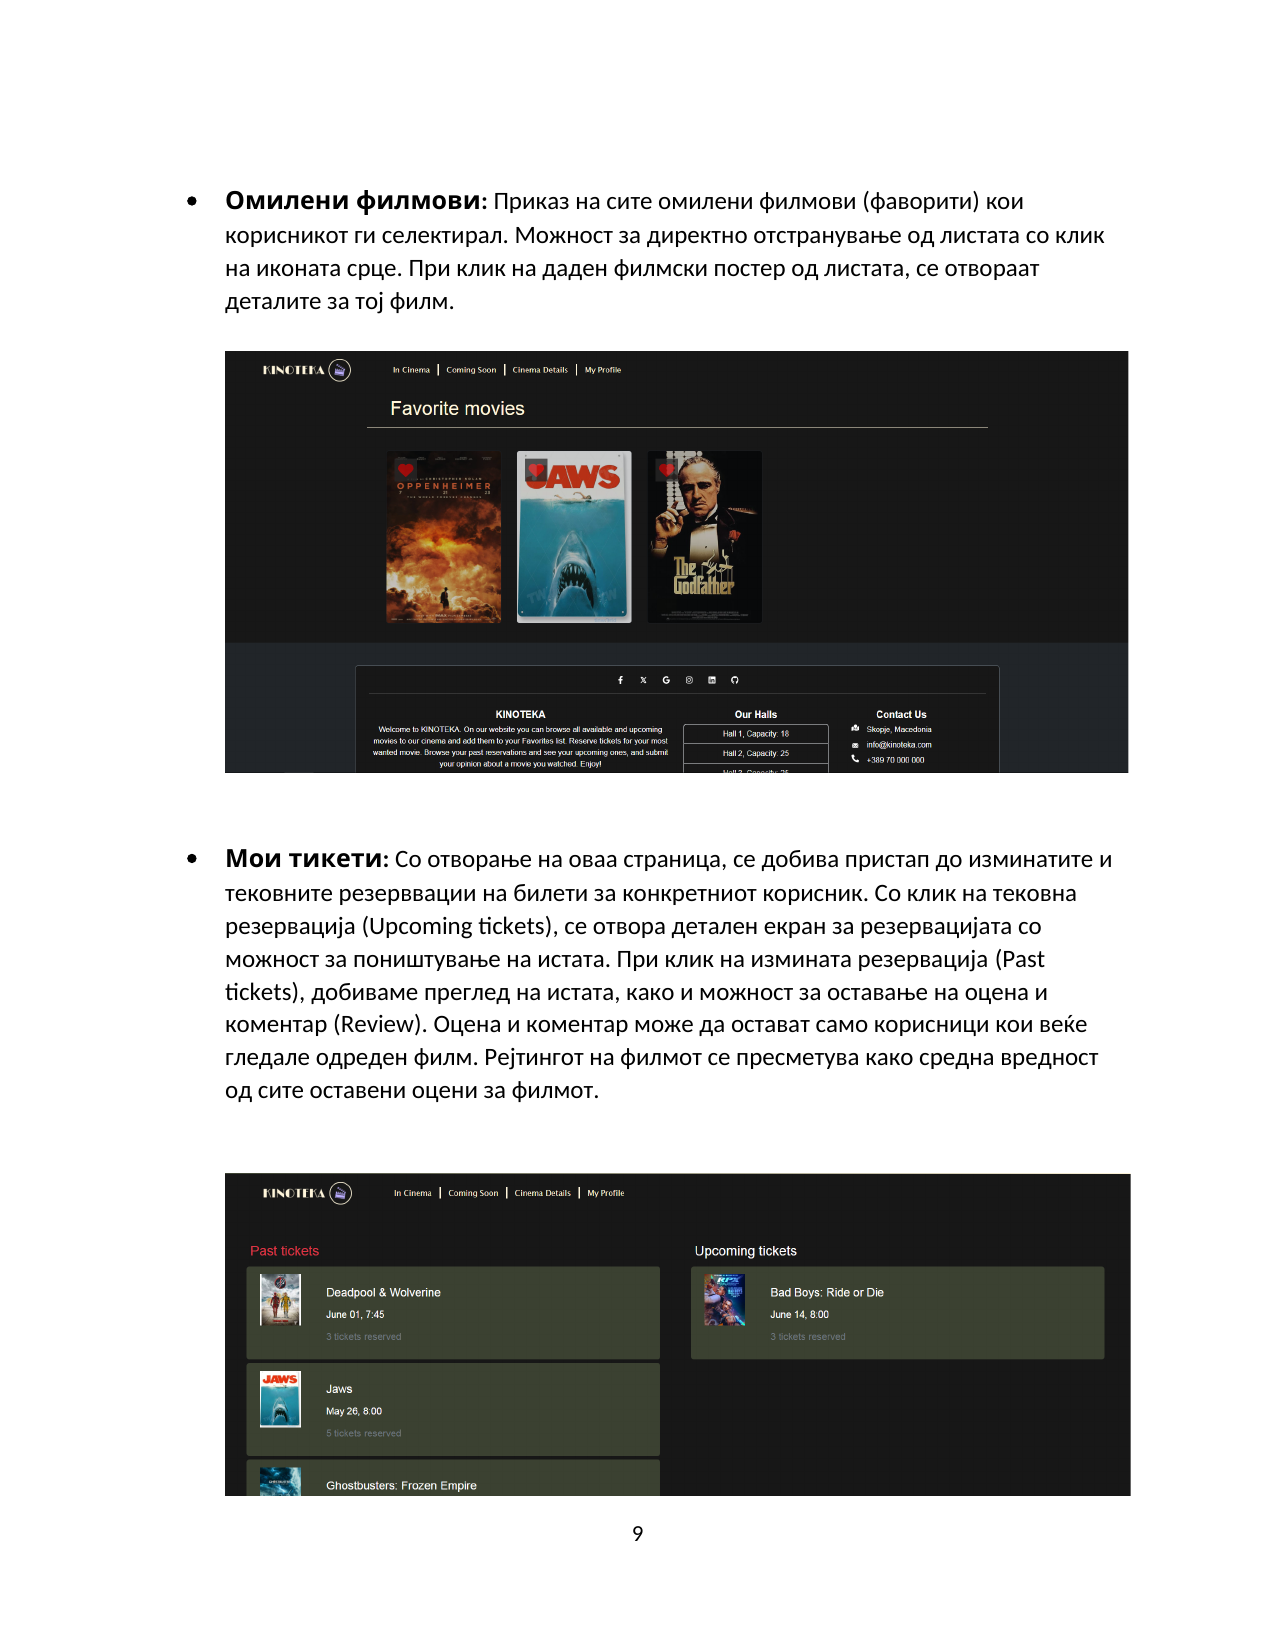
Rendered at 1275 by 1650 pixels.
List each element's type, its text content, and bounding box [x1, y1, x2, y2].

list Омилени филмови: Приказ на сите омилени филмови (фаворити) кои корисникот ги селектирал. Можност за директно отстранување од листата со клик на иконата срце. При клик на даден филмски постер од листата, се отвораат деталите за тој филм. [187, 183, 1125, 316]
picture [225, 351, 1129, 773]
picture [225, 1173, 1131, 1496]
list Мои тикети: Со отворање на оваа страница, се добива пристап до изминатите и тековните резерввации на билети за конкретниот корисник. Со клик на тековна резервација (Upcoming tickets), се отвора детален екран за резервацијата со можност за поништување на истата. При клик на измината резервација (Past tickets), добиваме преглед на истата, како и можност за оставање на оцена и коментар (Review). Оцена и коментар може да остават само корисници кои веќе гледале одреден филм. Рејтингот на филмот се пресметува како средна вредност од сите оставени оцени за филмот. [187, 841, 1125, 1105]
